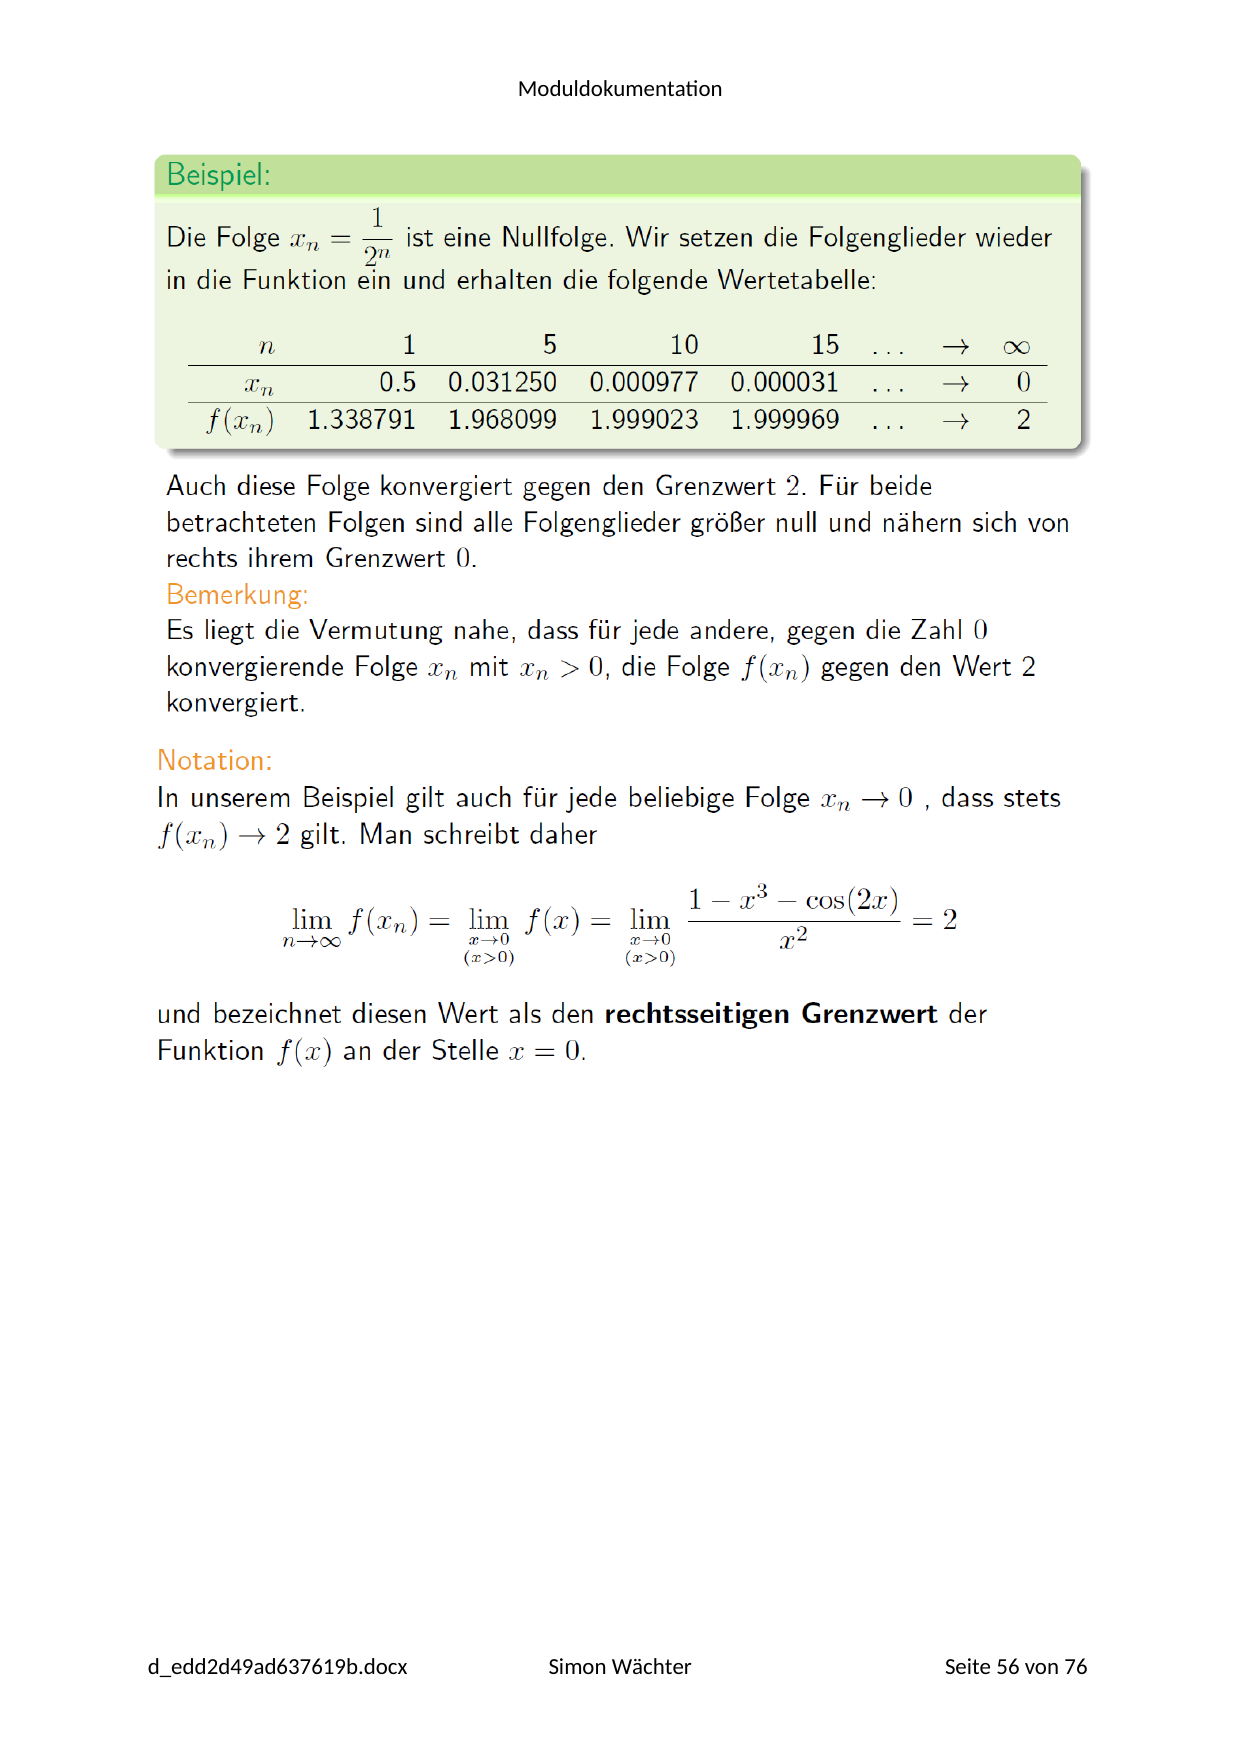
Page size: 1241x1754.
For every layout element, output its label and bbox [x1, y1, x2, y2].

picture [147, 737, 1093, 1075]
picture [147, 147, 1093, 719]
